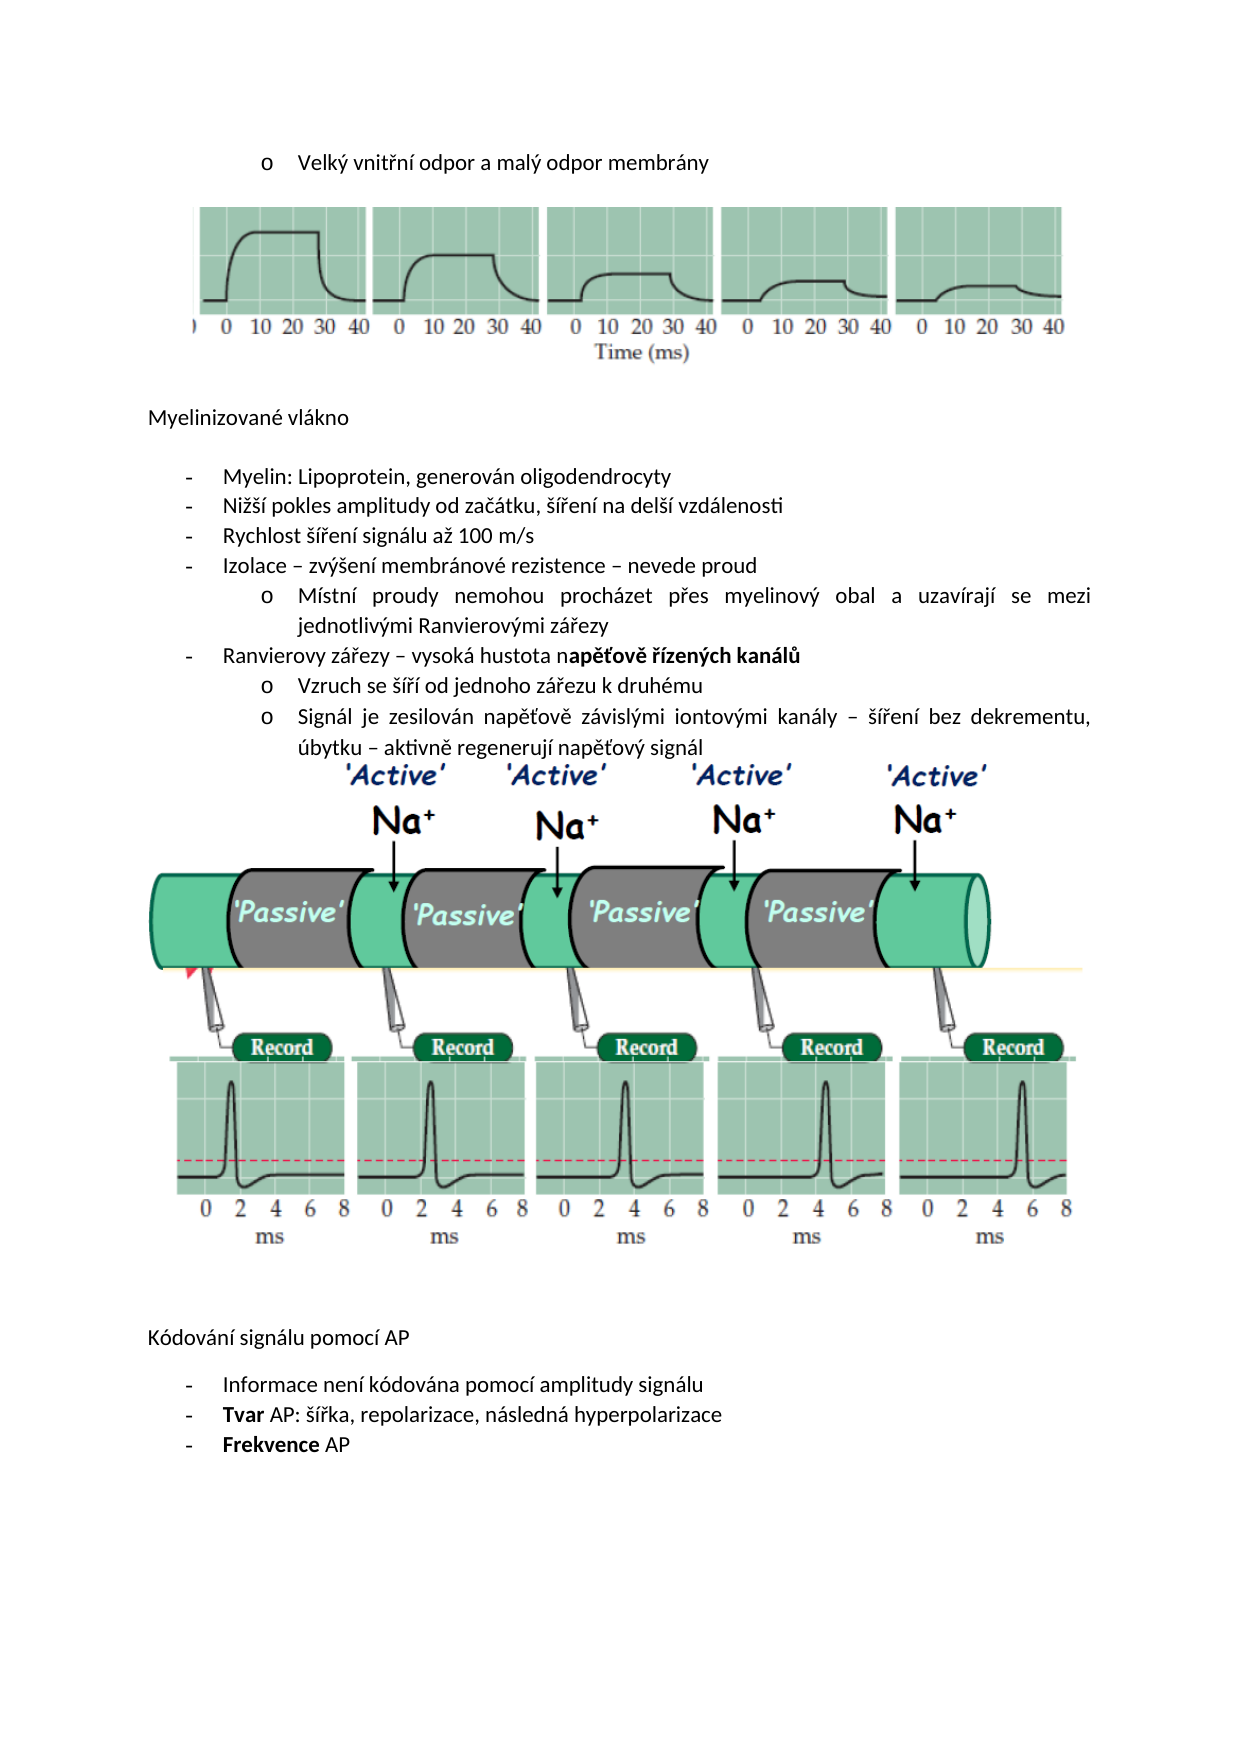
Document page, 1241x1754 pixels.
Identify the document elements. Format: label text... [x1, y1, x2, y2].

list Signál je zesilován napěťově závislými iontovými kanály – šíření bez dekrementu, úbytku – aktivně regenerují napěťový signál [260, 702, 1093, 761]
list Nižší pokles amplitudy od začátku, šíření na delší vzdálenosti [185, 492, 1093, 520]
picture [165, 207, 1073, 370]
text Kódování signálu pomocí AP [148, 1323, 1093, 1352]
list Ranvierovy zářezy – vysoká hustota napěťově řízených kanálů [185, 641, 1093, 669]
picture [146, 760, 1092, 1244]
list Rychlost šíření signálu až 100 m/s [185, 521, 1093, 549]
list Informace není kódována pomocí amplitudy signálu [185, 1370, 1093, 1398]
list Myelin: Lipoprotein, generován oligodendrocyty [185, 462, 1093, 490]
list Místní proudy nemohou procházet přes myelinový obal a uzavírají se mezi jednotlivými Ranvierovými zářezy [260, 581, 1093, 639]
list Tvar AP: šířka, repolarizace, následná hyperpolarizace [185, 1400, 1093, 1428]
list Vzruch se šíří od jednoho zářezu k druhému [260, 671, 1093, 700]
list Velký vnitřní odpor a malý odpor membrány [260, 148, 1093, 177]
list Frekvence AP [185, 1430, 1093, 1458]
list Izolace – zvýšení membránové rezistence – nevede proud [185, 551, 1093, 579]
